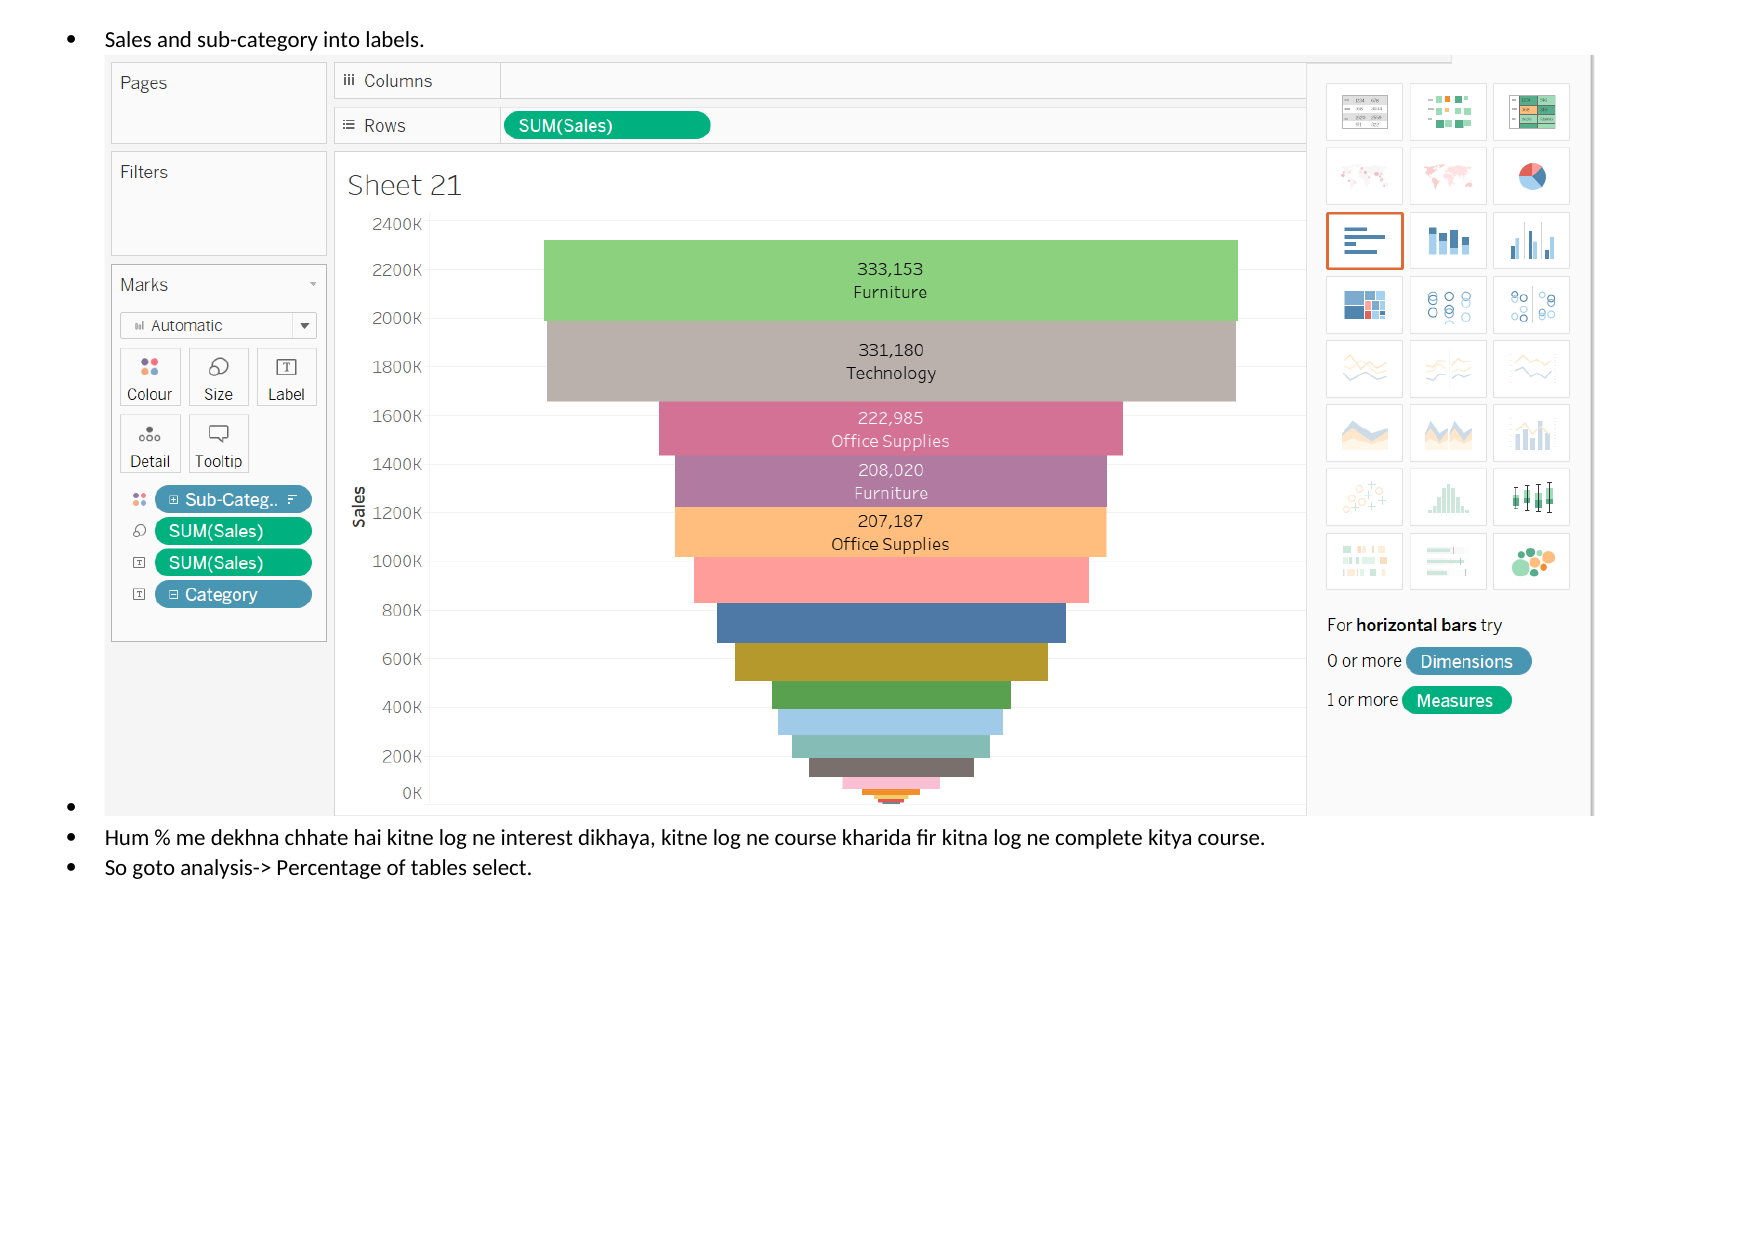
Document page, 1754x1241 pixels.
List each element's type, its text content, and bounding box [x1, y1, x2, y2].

picture [104, 55, 1595, 816]
list So goto analysis-> Percentage of tables select. [67, 853, 1724, 881]
list Hum % me dekhna chhate hai kitne log ne interest dikhaya, kitne log ne course kharida fir kitna log ne complete kitya course. [67, 823, 1724, 851]
list Sales and sub-category into labels. [67, 25, 1724, 53]
